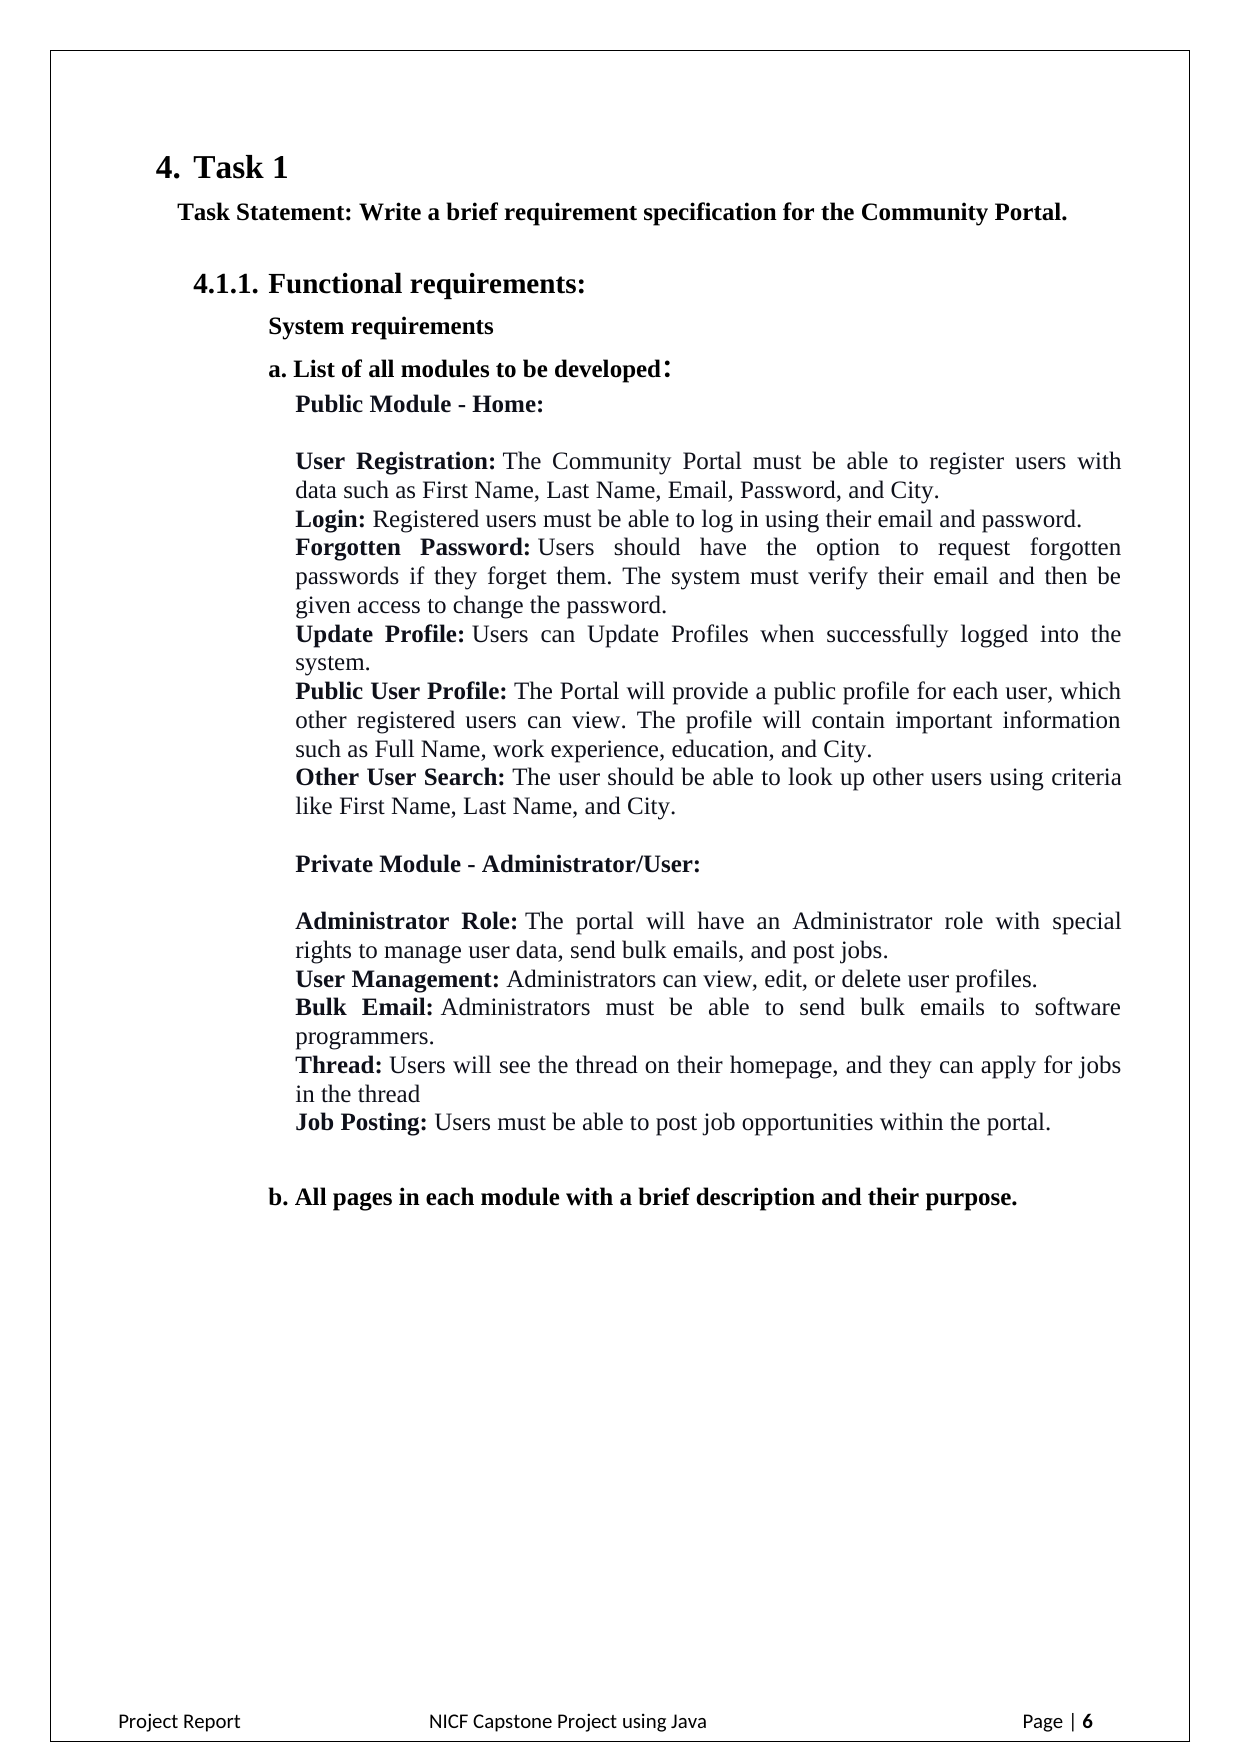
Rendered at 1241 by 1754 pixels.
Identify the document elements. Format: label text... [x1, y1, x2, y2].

text Private Module - Administrator/User: [295, 849, 1122, 877]
text Bulk Email: Administrators must be able to send bulk emails to software programmers. [295, 992, 1122, 1050]
text a. List of all modules to be developed： [268, 348, 1122, 384]
text Public User Profile: The Portal will provide a public profile for each user, which other registered users can view. The profile will contain important information such as Full Name, work experience, education, and City. [295, 676, 1122, 762]
text System requirements [268, 311, 1122, 340]
text Other User Search: The user should be able to look up other users using criteria like First Name, Last Name, and City. [295, 762, 1122, 820]
text Task Statement: Write a brief requirement specification for the Community Portal. [177, 197, 1122, 225]
subtitle Functional requirements: [193, 267, 1122, 300]
subtitle Task 1 [156, 147, 1122, 185]
text Administrator Role: The portal will have an Administrator role with special rights to manage user data, send bulk emails, and post jobs. [295, 906, 1122, 964]
text User Management: Administrators can view, edit, or delete user profiles. [295, 964, 1122, 992]
text User Registration: The Community Portal must be able to register users with data such as First Name, Last Name, Email, Password, and City. [295, 446, 1122, 504]
text Job Posting: Users must be able to post job opportunities within the portal. [295, 1107, 1122, 1136]
text Update Profile: Users can Update Profiles when successfully logged into the system. [295, 619, 1122, 676]
text Public Module - Home: [295, 389, 1122, 417]
text Thread: Users will see the thread on their homepage, and they can apply for jobs in the thread [295, 1050, 1122, 1107]
text b. All pages in each module with a brief description and their purpose. [268, 1182, 1122, 1210]
text Forgotten Password: Users should have the option to request forgotten passwords if they forget them. The system must verify their email and then be given access to change the password. [295, 532, 1122, 619]
text Login: Registered users must be able to log in using their email and password. [295, 504, 1122, 532]
